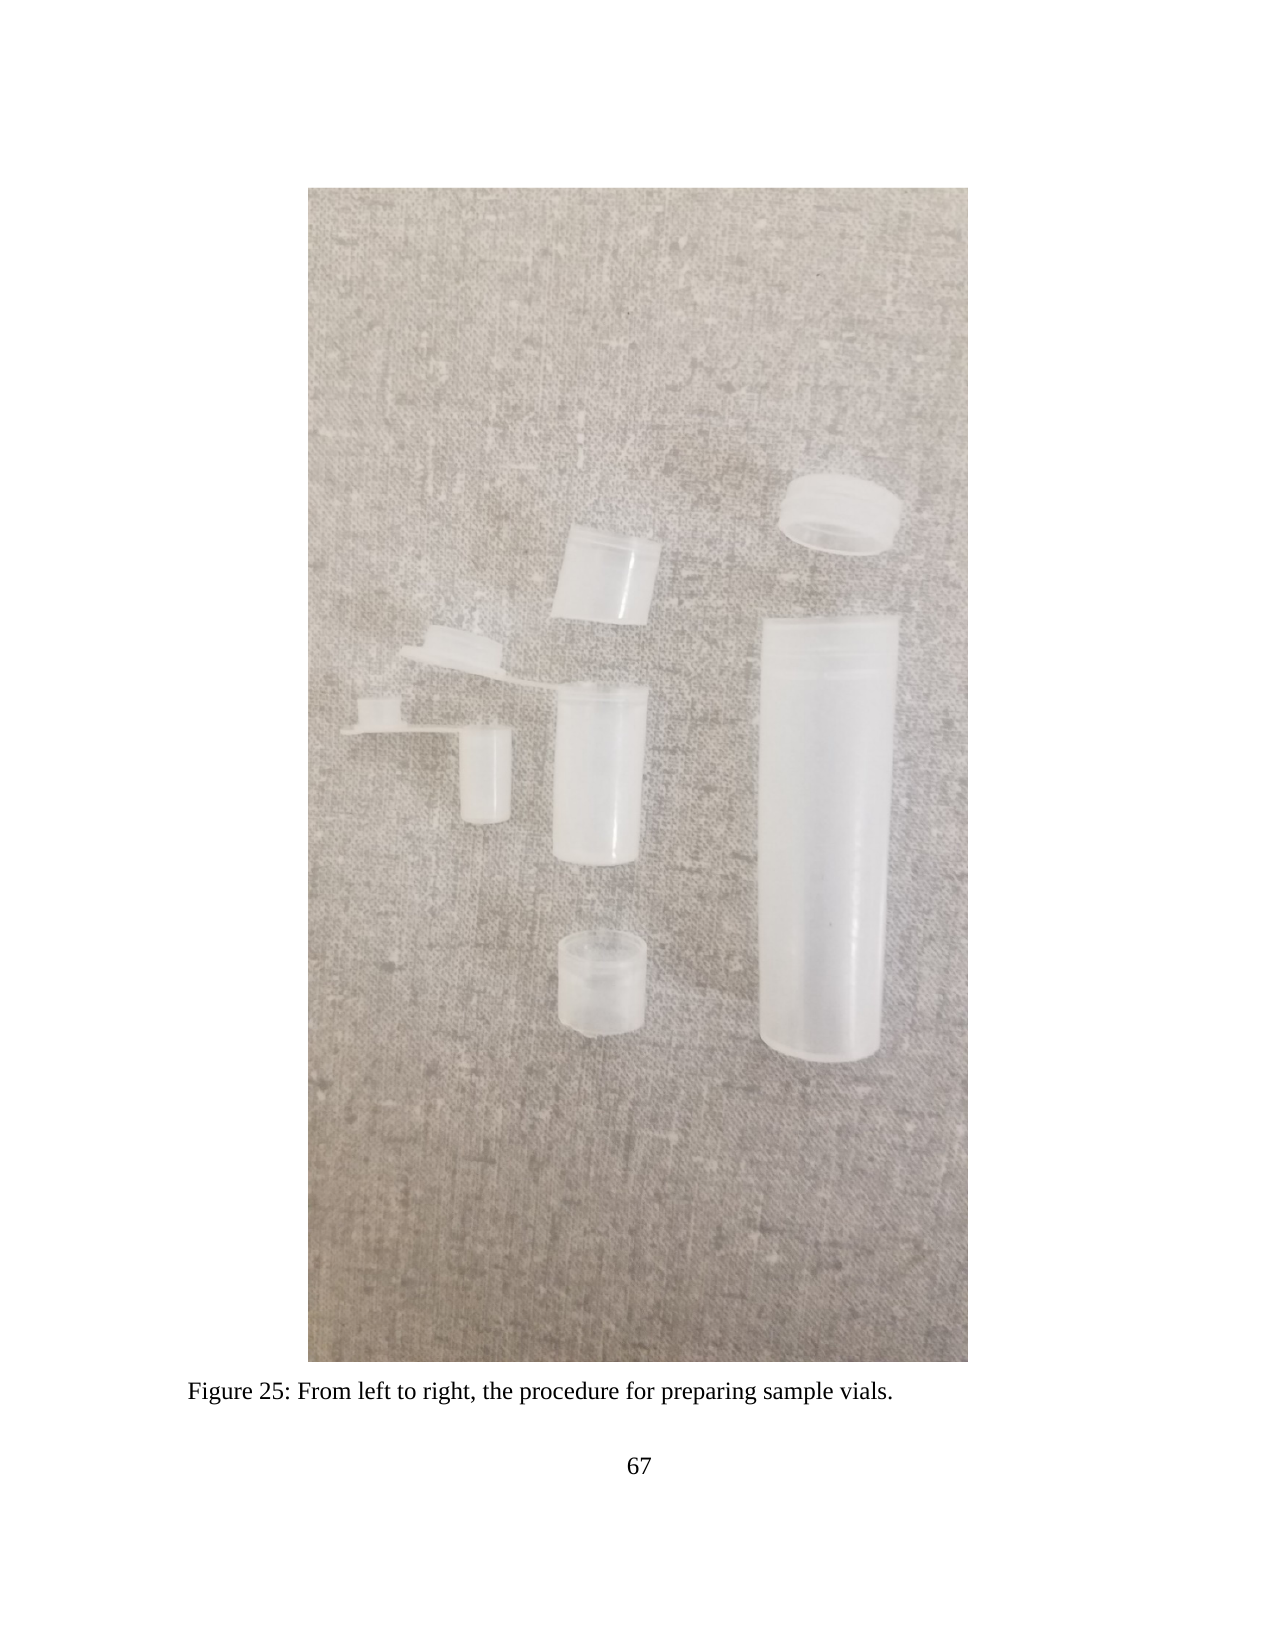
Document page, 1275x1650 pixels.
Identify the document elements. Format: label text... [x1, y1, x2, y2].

subtitle Figure 25: From left to right, the procedure for preparing sample vials. [187, 1376, 1087, 1405]
picture [308, 189, 968, 1361]
